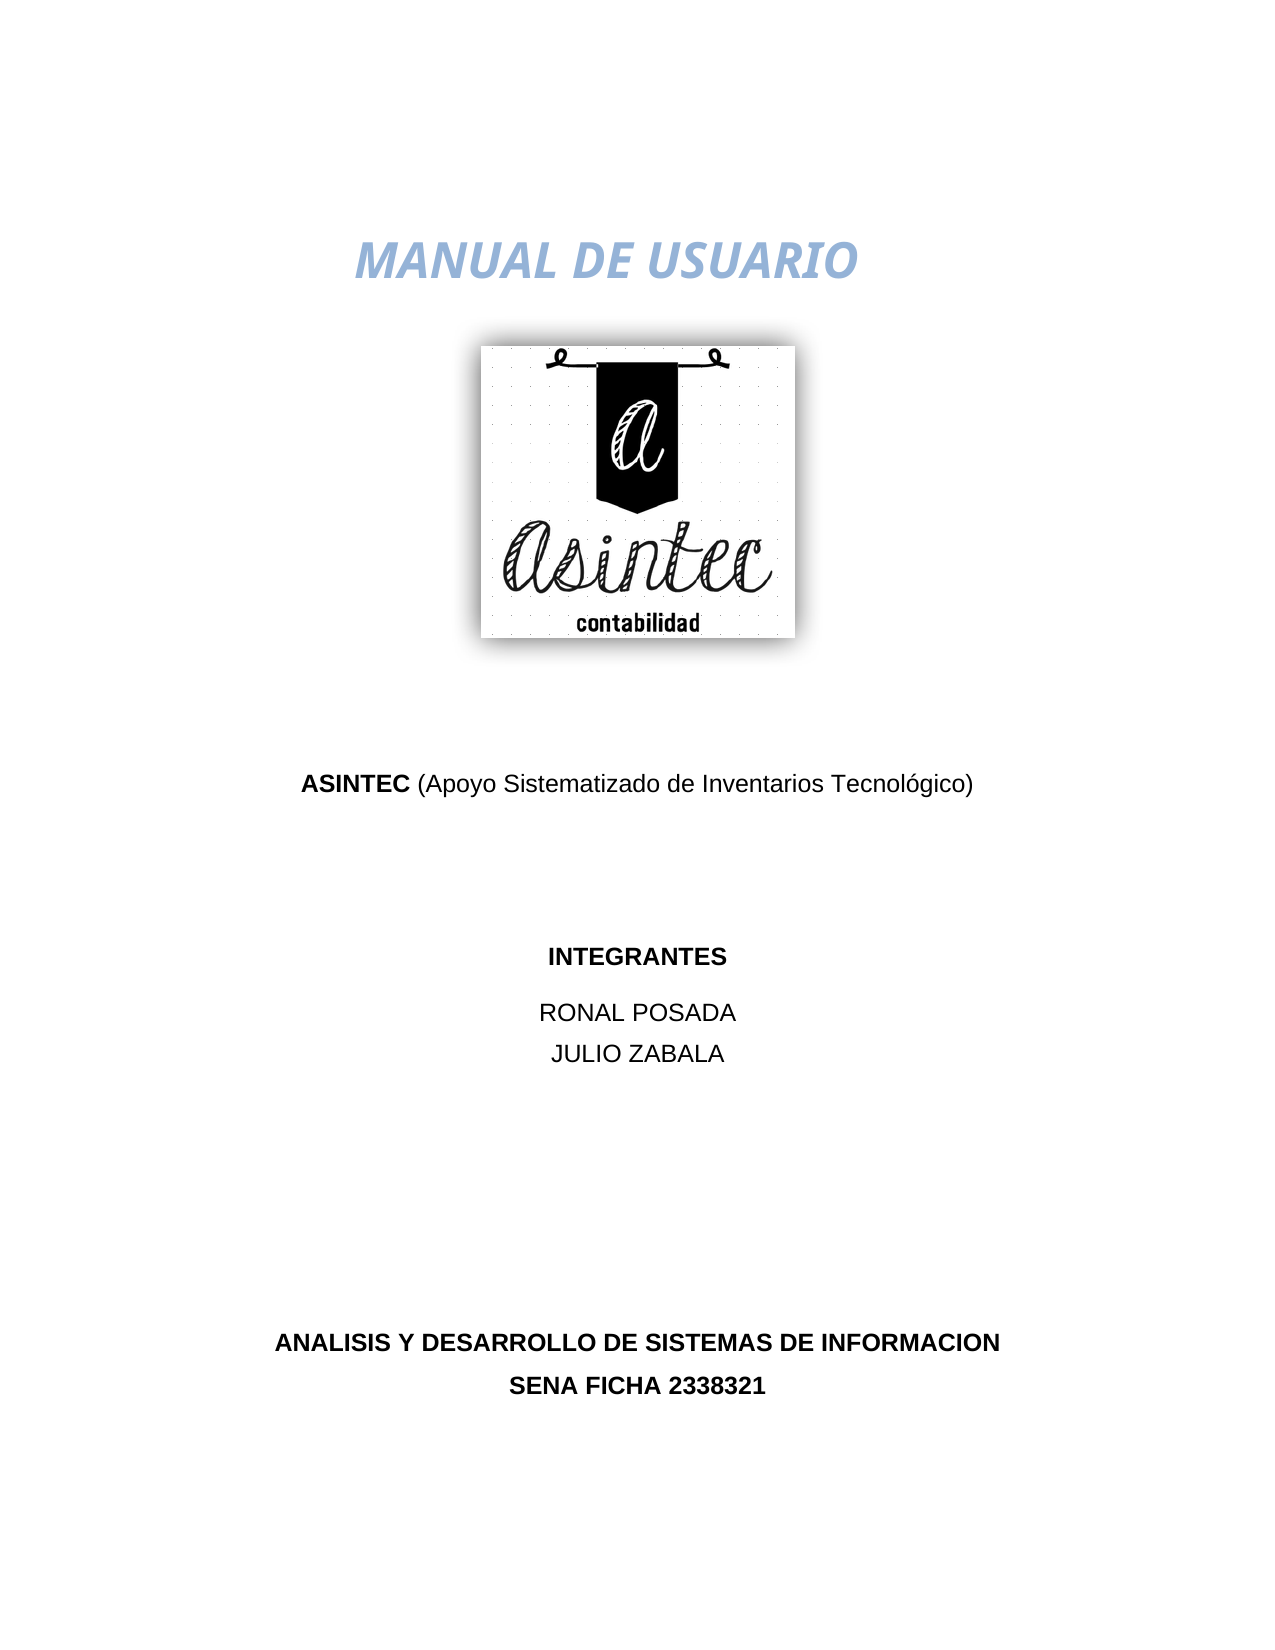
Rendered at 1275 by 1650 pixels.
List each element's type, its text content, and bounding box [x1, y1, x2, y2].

text JULIO ZABALA [118, 1039, 1157, 1067]
text MANUAL DE USUARIO [118, 225, 1067, 293]
text ANALISIS Y DESARROLLO DE SISTEMAS DE INFORMACION SENA FICHA 2338321 [118, 1327, 1157, 1399]
text ASINTEC (Apoyo Sistematizado de Inventarios Tecnológico) [118, 769, 1157, 798]
text INTEGRANTES [118, 942, 1157, 971]
picture [481, 346, 795, 638]
text RONAL POSADA [118, 997, 1157, 1026]
